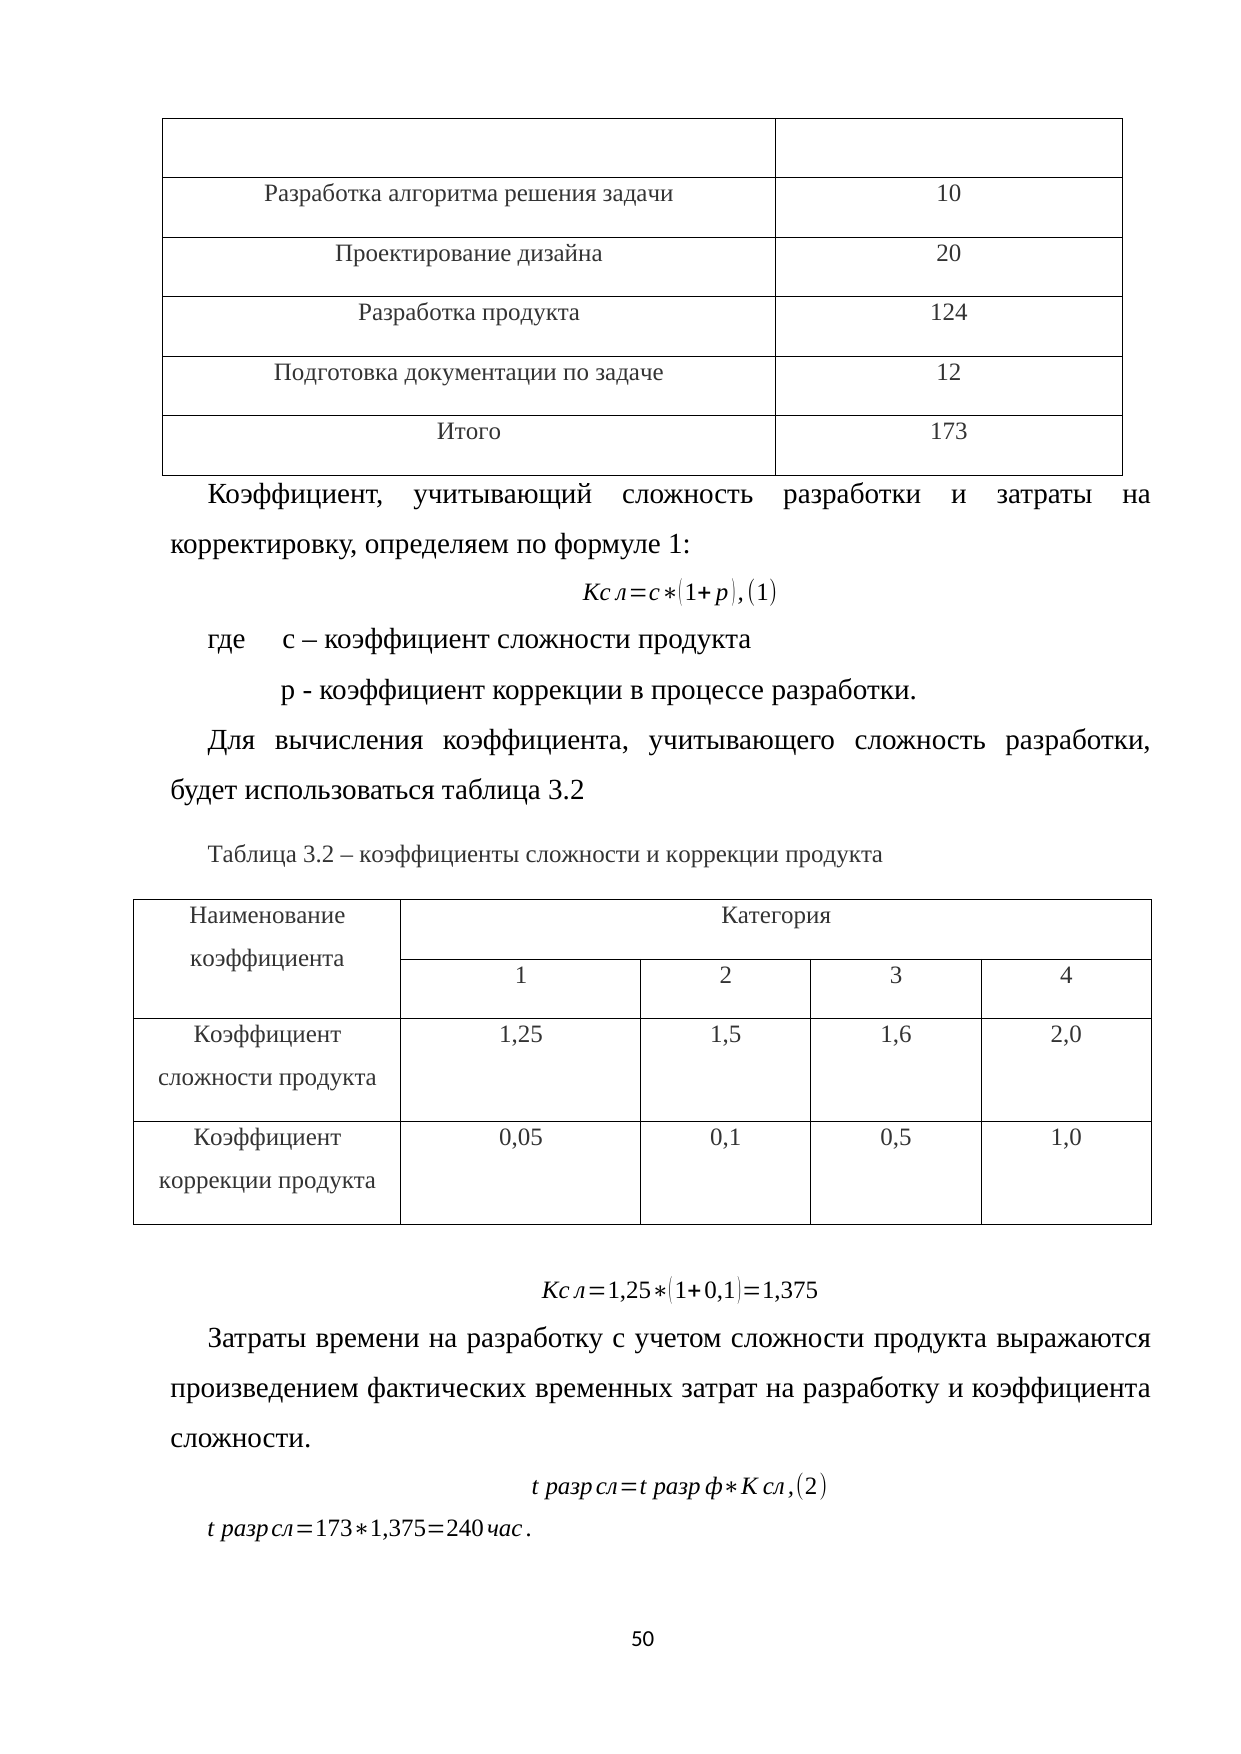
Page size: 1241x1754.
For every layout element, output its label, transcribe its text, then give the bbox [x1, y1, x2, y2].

table_cell 20 [776, 238, 1122, 296]
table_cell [163, 119, 775, 177]
table_cell 173 [776, 416, 1122, 475]
table_cell 2,0 [982, 1019, 1151, 1121]
table_header Категория [401, 900, 1151, 959]
text Для вычисления коэффициента, учитывающего сложность разработки, будет использоваться таблица 3.2 [170, 722, 1152, 806]
table_cell 0,1 [641, 1122, 810, 1224]
table_cell 3 [811, 960, 981, 1018]
table_cell 1,6 [811, 1019, 981, 1121]
table_cell 1,0 [982, 1122, 1151, 1224]
text где с – коэффициент сложности продукта [170, 621, 1152, 655]
table_cell 0,05 [401, 1122, 640, 1224]
text Таблица 3.2 – коэффициенты сложности и коррекции продукта [170, 839, 1152, 868]
table_cell Итого [163, 416, 775, 475]
table_cell Коэффициент сложности продукта [134, 1019, 400, 1121]
text p - коэффициент коррекции в процессе разработки. [243, 672, 1152, 705]
table_header Наименование коэффициента [134, 900, 400, 1018]
table_cell Коэффициент коррекции продукта [134, 1122, 400, 1224]
table_cell Проектирование дизайна [163, 238, 775, 296]
table_cell 2 [641, 960, 810, 1018]
table_cell 1,25 [401, 1019, 640, 1121]
table_cell 10 [776, 178, 1122, 237]
table_cell 12 [776, 357, 1122, 415]
table_cell Разработка алгоритма решения задачи [163, 178, 775, 237]
table_cell 124 [776, 297, 1122, 356]
table_cell Подготовка документации по задаче [163, 357, 775, 415]
table_cell 0,5 [811, 1122, 981, 1224]
table_cell 1,5 [641, 1019, 810, 1121]
table_cell 5 [776, 119, 1122, 177]
table_cell 1 [401, 960, 640, 1018]
text Затраты времени на разработку с учетом сложности продукта выражаются произведением фактических временных затрат на разработку и коэффициента сложности. [170, 1320, 1152, 1454]
table_cell Разработка продукта [163, 297, 775, 356]
text Коэффициент, учитывающий сложность разработки и затраты на корректировку, определяем по формуле 1: [170, 476, 1152, 560]
table_cell 4 [982, 960, 1151, 1018]
